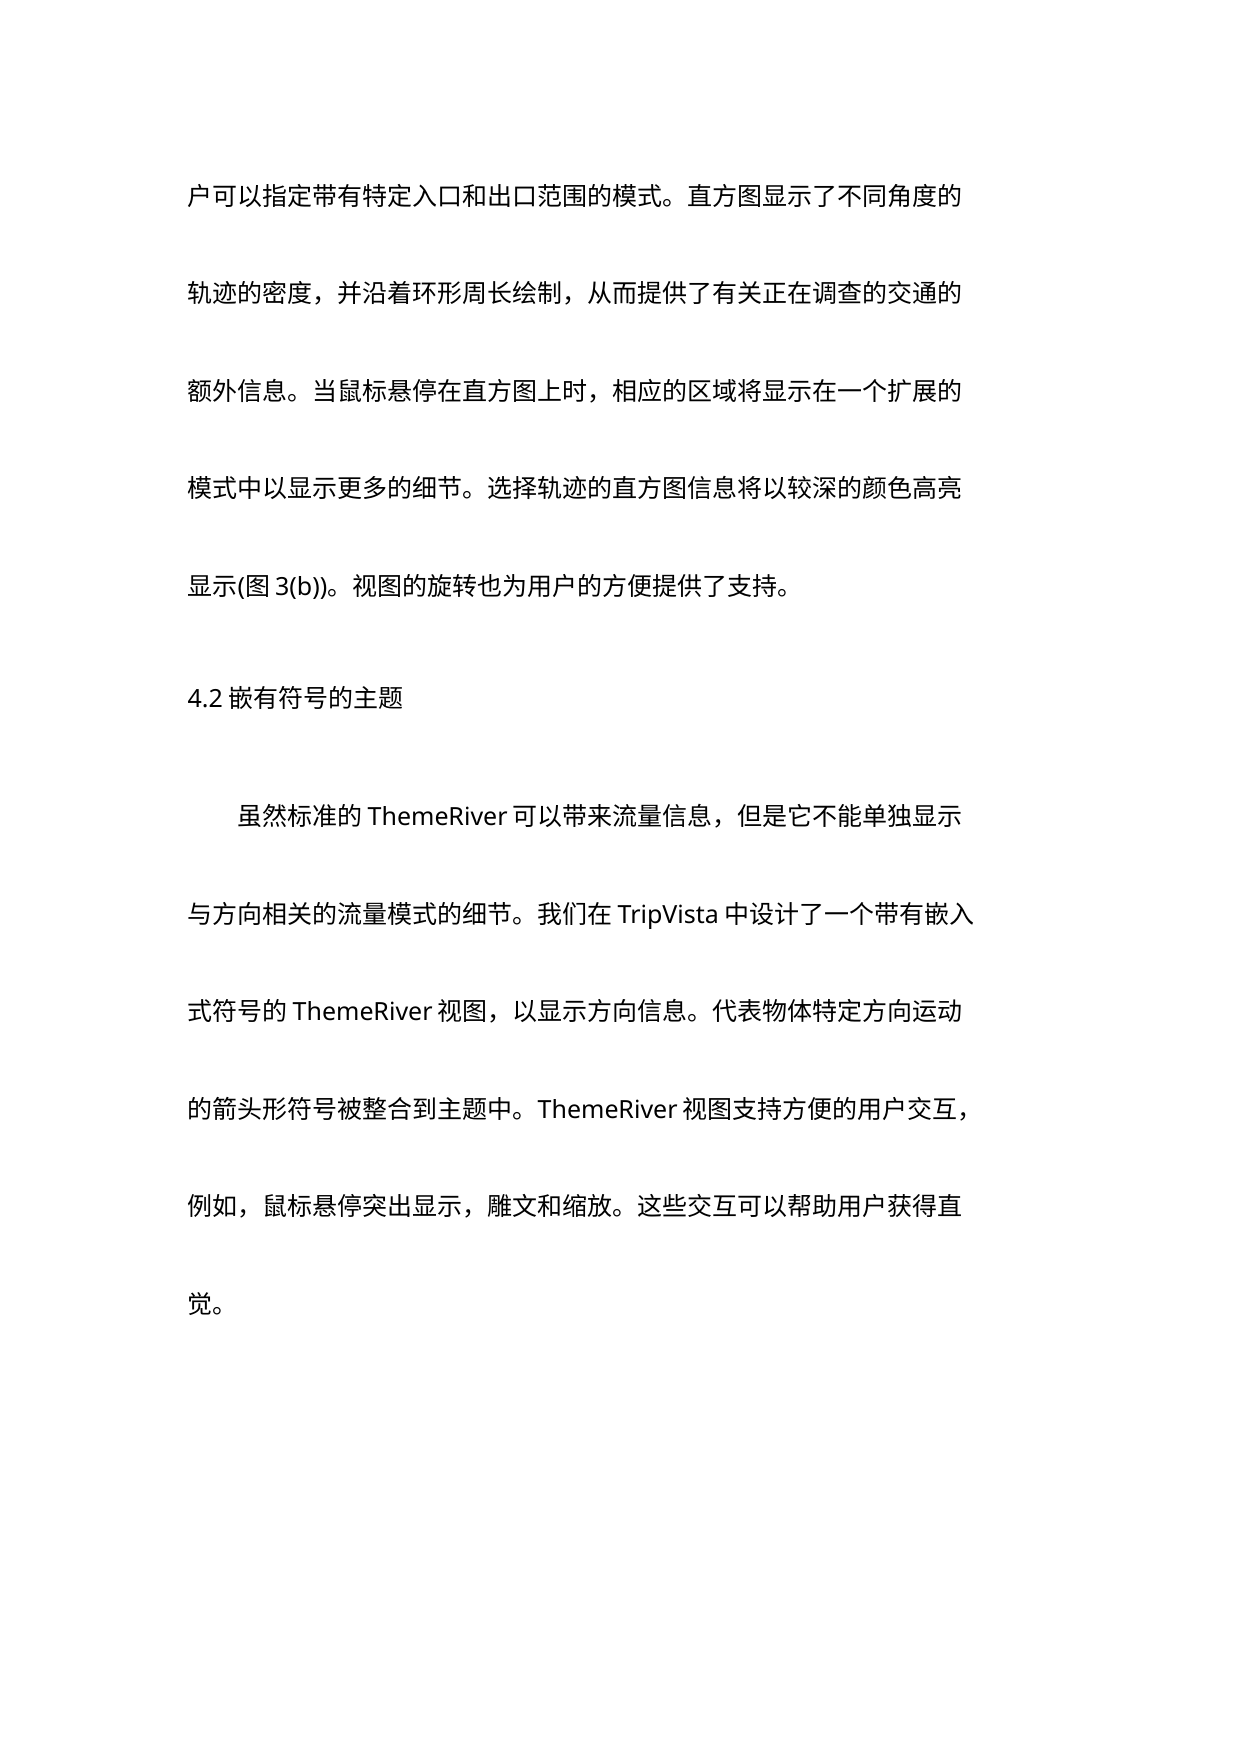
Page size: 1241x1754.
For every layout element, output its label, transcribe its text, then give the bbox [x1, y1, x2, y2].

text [187, 162, 987, 617]
text 虽然标准的ThemeRiver可以带来流量信息，但是它不能单独显示与方向相关的流量模式的细节。我们在TripVista中设计了一个带有嵌入式符号的ThemeRiver视图，以显示方向信息。代表物体特定方向运动的箭头形符号被整合到主题中。ThemeRiver视图支持方便的用户交互，例如，鼠标悬停突出显示，雕文和缩放。这些交互可以帮助用户获得直觉。 [187, 782, 987, 1335]
subtitle 4.2嵌有符号的主题 [187, 664, 1053, 729]
